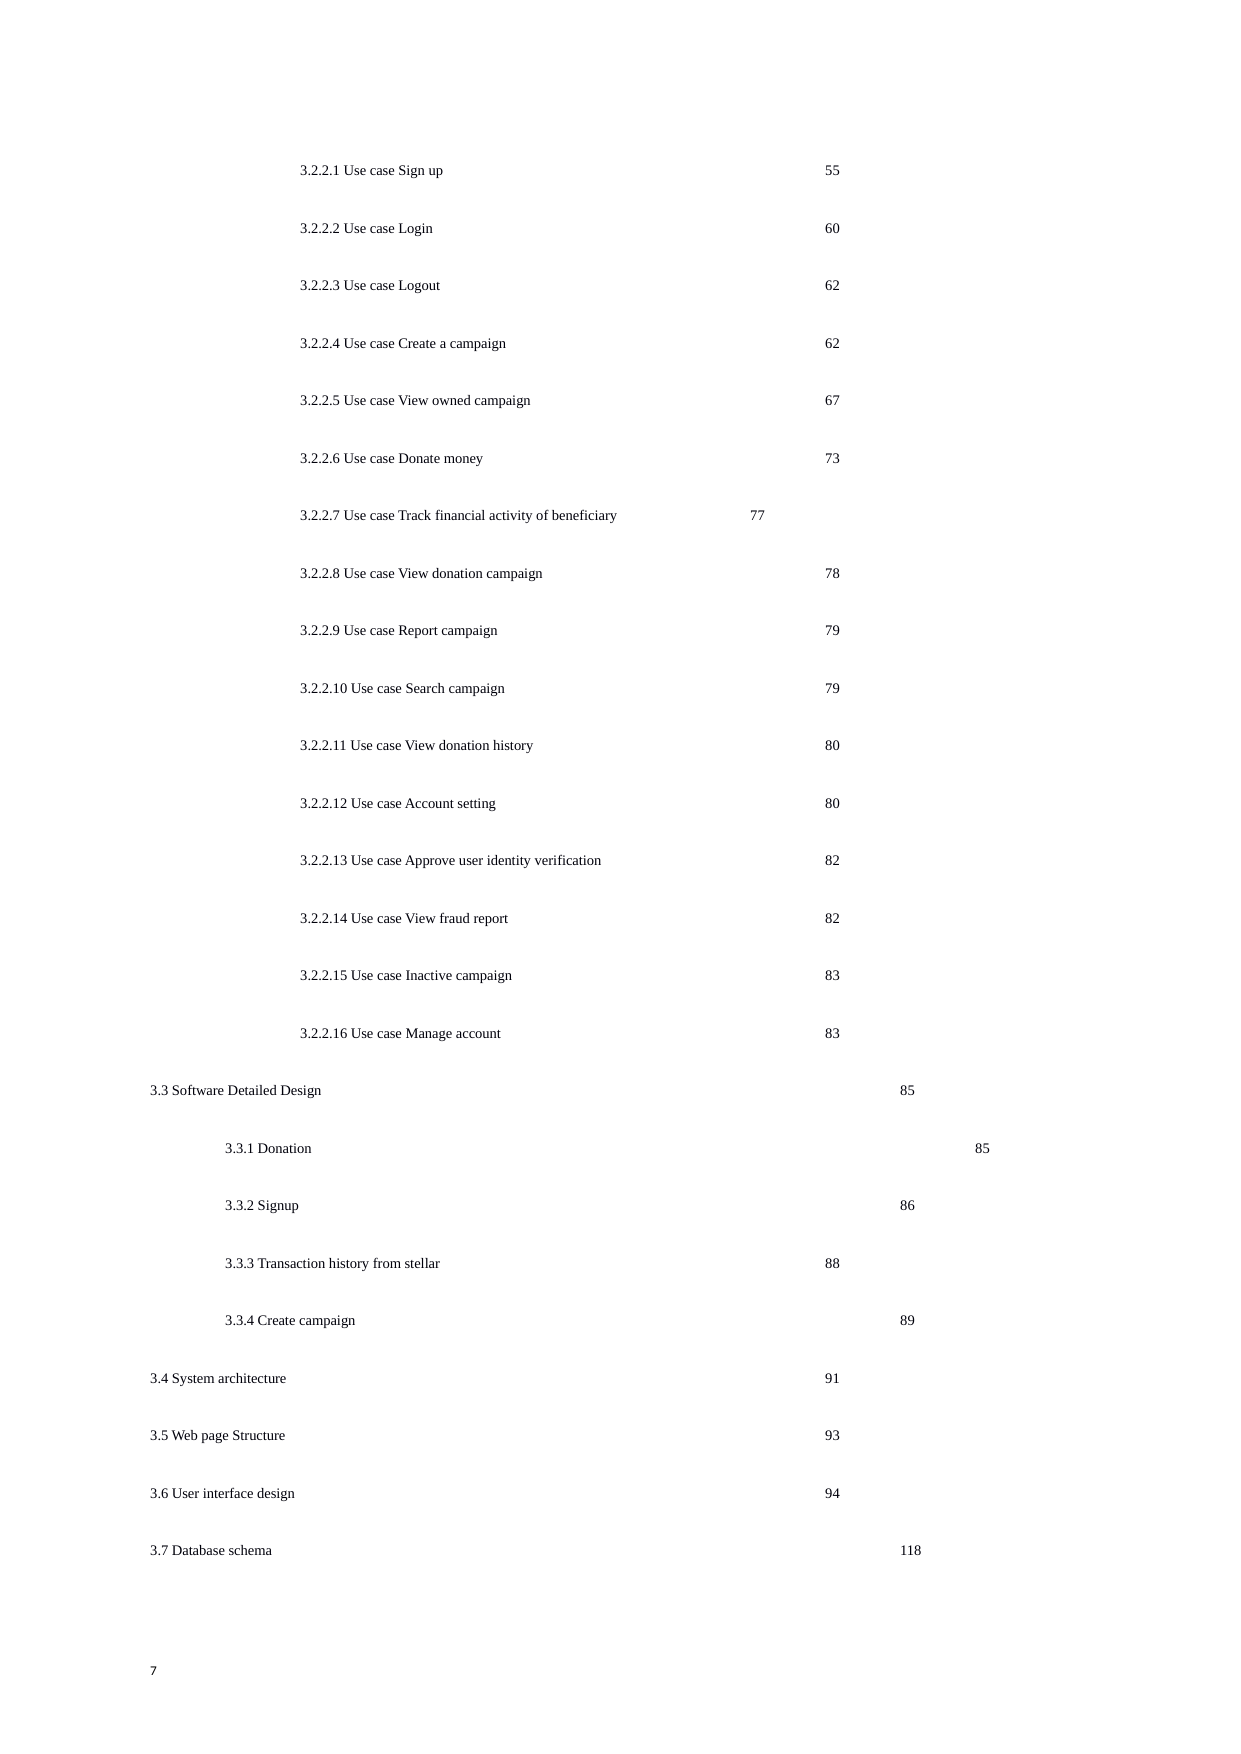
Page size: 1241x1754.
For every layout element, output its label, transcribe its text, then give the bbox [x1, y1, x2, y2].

text 3.2.2.2 Use case Login 60 [150, 207, 1090, 236]
text 3.2.2.8 Use case View donation campaign 78 [150, 552, 1090, 581]
text 3.2.2.1 Use case Sign up 55 [150, 150, 1090, 179]
text 3.2.2.16 Use case Manage account 83 [150, 1012, 1090, 1041]
text 3.2.2.7 Use case Track financial activity of beneficiary 77 [150, 495, 1090, 524]
text 3.4 System architecture 91 [150, 1357, 1090, 1386]
text 3.2.2.9 Use case Report campaign 79 [150, 610, 1090, 639]
text 3.2.2.14 Use case View fraud report 82 [150, 897, 1090, 926]
text 3.2.2.10 Use case Search campaign 79 [150, 667, 1090, 696]
text 3.6 User interface design 94 [150, 1472, 1090, 1501]
text 3.3.3 Transaction history from stellar 88 [150, 1242, 1090, 1271]
text 3.2.2.12 Use case Account setting 80 [150, 782, 1090, 811]
text 3.2.2.4 Use case Create a campaign 62 [150, 322, 1090, 351]
text 3.2.2.3 Use case Logout 62 [150, 265, 1090, 294]
text 3.2.2.15 Use case Inactive campaign 83 [150, 955, 1090, 984]
text 3.2.2.11 Use case View donation history 80 [150, 725, 1090, 754]
text 3.2.2.5 Use case View owned campaign 67 [150, 380, 1090, 409]
text 3.3.2 Signup 86 [150, 1185, 1090, 1214]
text 3.3 Software Detailed Design 85 [150, 1070, 1090, 1099]
text 3.2.2.6 Use case Donate money 73 [150, 437, 1090, 466]
text 3.3.1 Donation 85 [150, 1127, 1090, 1156]
text 3.5 Web page Structure 93 [150, 1415, 1090, 1444]
text 3.3.4 Create campaign 89 [150, 1300, 1090, 1329]
text 3.2.2.13 Use case Approve user identity verification 82 [150, 840, 1090, 869]
text 3.7 Database schema 118 [150, 1530, 1090, 1559]
